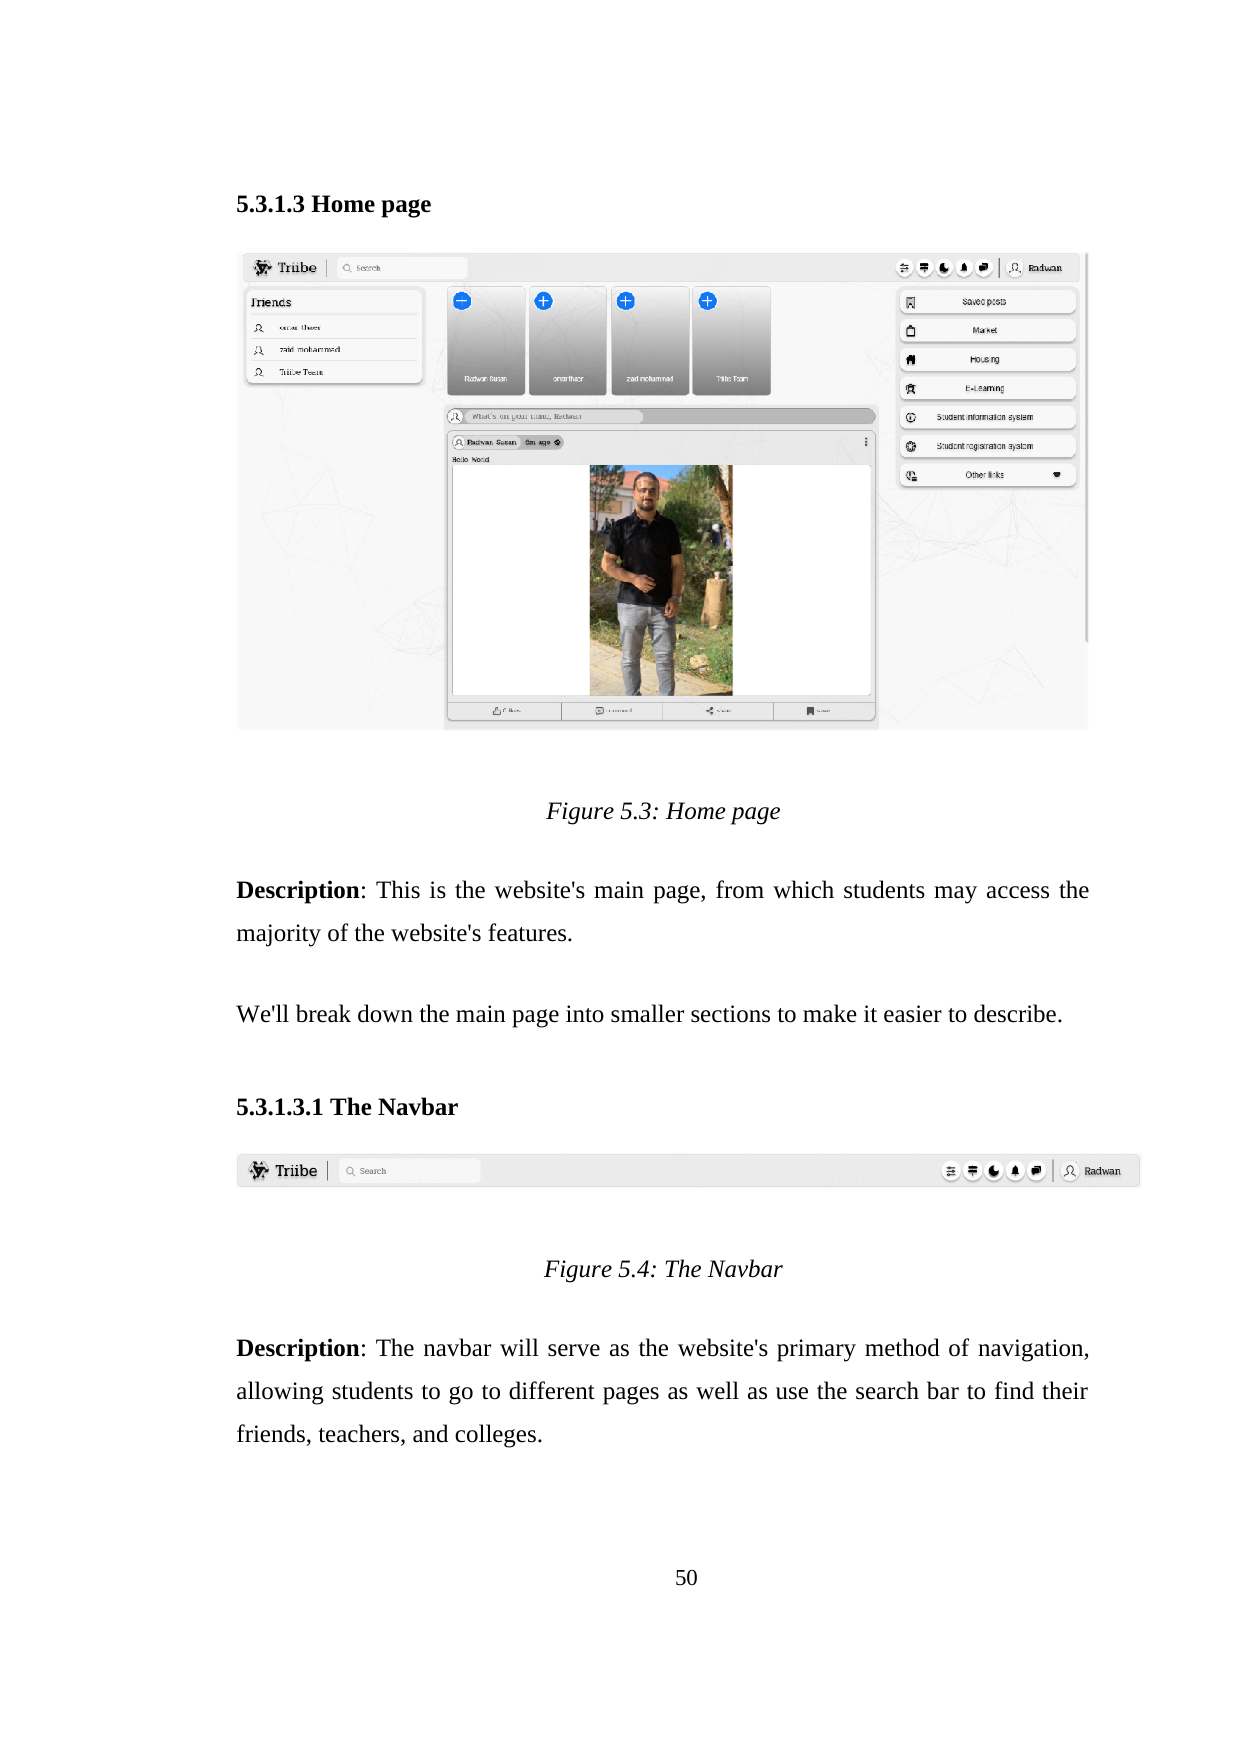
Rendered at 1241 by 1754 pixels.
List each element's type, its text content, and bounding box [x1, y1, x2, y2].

picture [240, 255, 1086, 728]
title Figure 5.4: The Navbar [236, 1254, 1090, 1283]
subtitle The Navbar [236, 1092, 1090, 1121]
title Figure 5.3: Home page [236, 796, 1090, 825]
text Description: The navbar will serve as the website's primary method of navigation, allowing students to go to different pages as well as use the search bar to find their friends, teachers, and colleges. [236, 1333, 1090, 1448]
text Description: This is the website's main page, from which students may access the majority of the website's features. [236, 875, 1090, 947]
subtitle Home page [236, 189, 1090, 218]
text We'll break down the main page into smaller sections to make it easier to describe. [236, 999, 1090, 1028]
picture [236, 1153, 1142, 1188]
